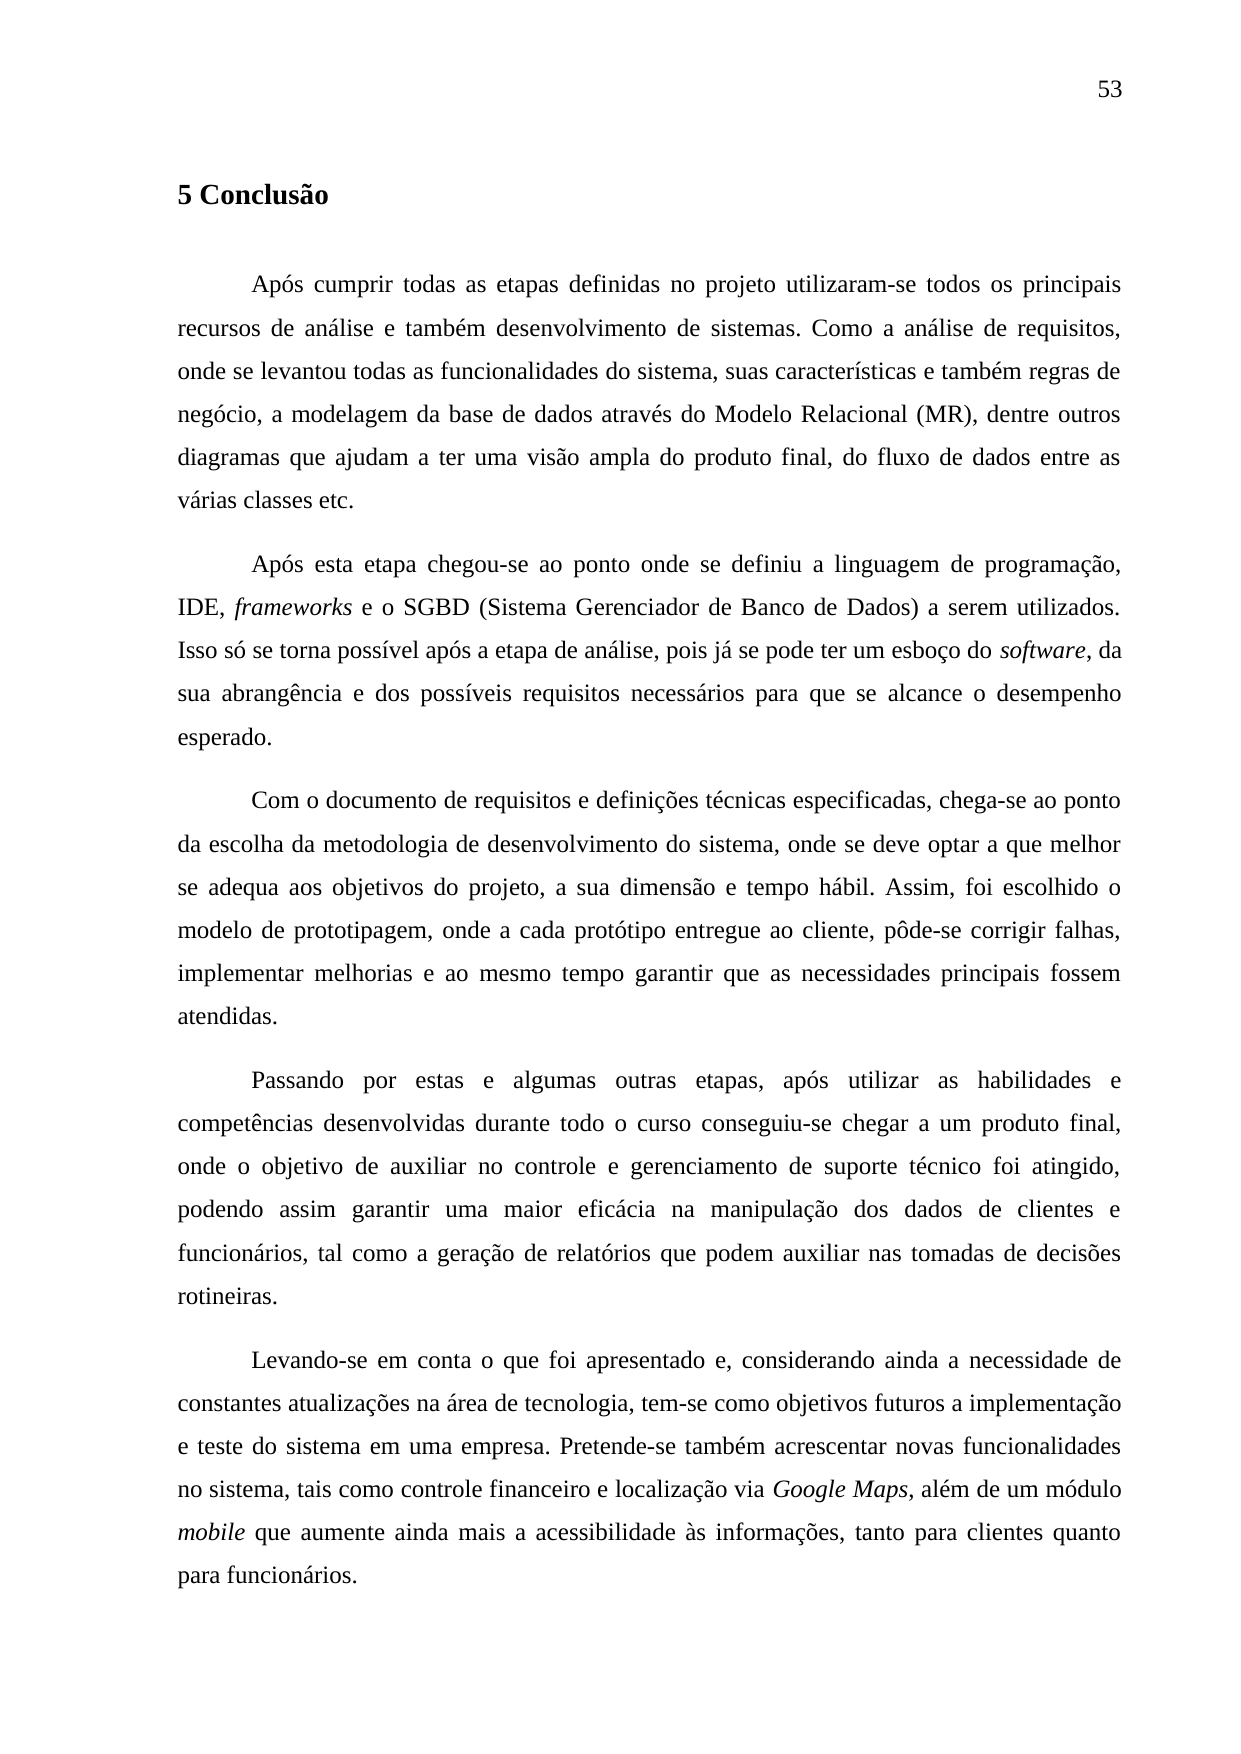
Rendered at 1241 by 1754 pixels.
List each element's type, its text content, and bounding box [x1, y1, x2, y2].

text Após esta etapa chegou-se ao ponto onde se definiu a linguagem de programação, IDE, frameworks e o SGBD (Sistema Gerenciador de Banco de Dados) a serem utilizados. Isso só se torna possível após a etapa de análise, pois já se pode ter um esboço do software, da sua abrangência e dos possíveis requisitos necessários para que se alcance o desempenho esperado. [177, 549, 1122, 750]
text Levando-se em conta o que foi apresentado e, considerando ainda a necessidade de constantes atualizações na área de tecnologia, tem-se como objetivos futuros a implementação e teste do sistema em uma empresa. Pretende-se também acrescentar novas funcionalidades no sistema, tais como controle financeiro e localização via Google Maps, além de um módulo mobile que aumente ainda mais a acessibilidade às informações, tanto para clientes quanto para funcionários. [177, 1345, 1122, 1589]
text Com o documento de requisitos e definições técnicas especificadas, chega-se ao ponto da escolha da metodologia de desenvolvimento do sistema, onde se deve optar a que melhor se adequa aos objetivos do projeto, a sua dimensão e tempo hábil. Assim, foi escolhido o modelo de prototipagem, onde a cada protótipo entregue ao cliente, pôde-se corrigir falhas, implementar melhorias e ao mesmo tempo garantir que as necessidades principais fossem atendidas. [177, 786, 1122, 1030]
subtitle 5 Conclusão [177, 177, 1122, 211]
text Passando por estas e algumas outras etapas, após utilizar as habilidades e competências desenvolvidas durante todo o curso conseguiu-se chegar a um produto final, onde o objetivo de auxiliar no controle e gerenciamento de suporte técnico foi atingido, podendo assim garantir uma maior eficácia na manipulação dos dados de clientes e funcionários, tal como a geração de relatórios que podem auxiliar nas tomadas de decisões rotineiras. [177, 1065, 1122, 1309]
text Após cumprir todas as etapas definidas no projeto utilizaram-se todos os principais recursos de análise e também desenvolvimento de sistemas. Como a análise de requisitos, onde se levantou todas as funcionalidades do sistema, suas características e também regras de negócio, a modelagem da base de dados através do Modelo Relacional (MR), dentre outros diagramas que ajudam a ter uma visão ampla do produto final, do fluxo de dados entre as várias classes etc. [177, 269, 1122, 514]
